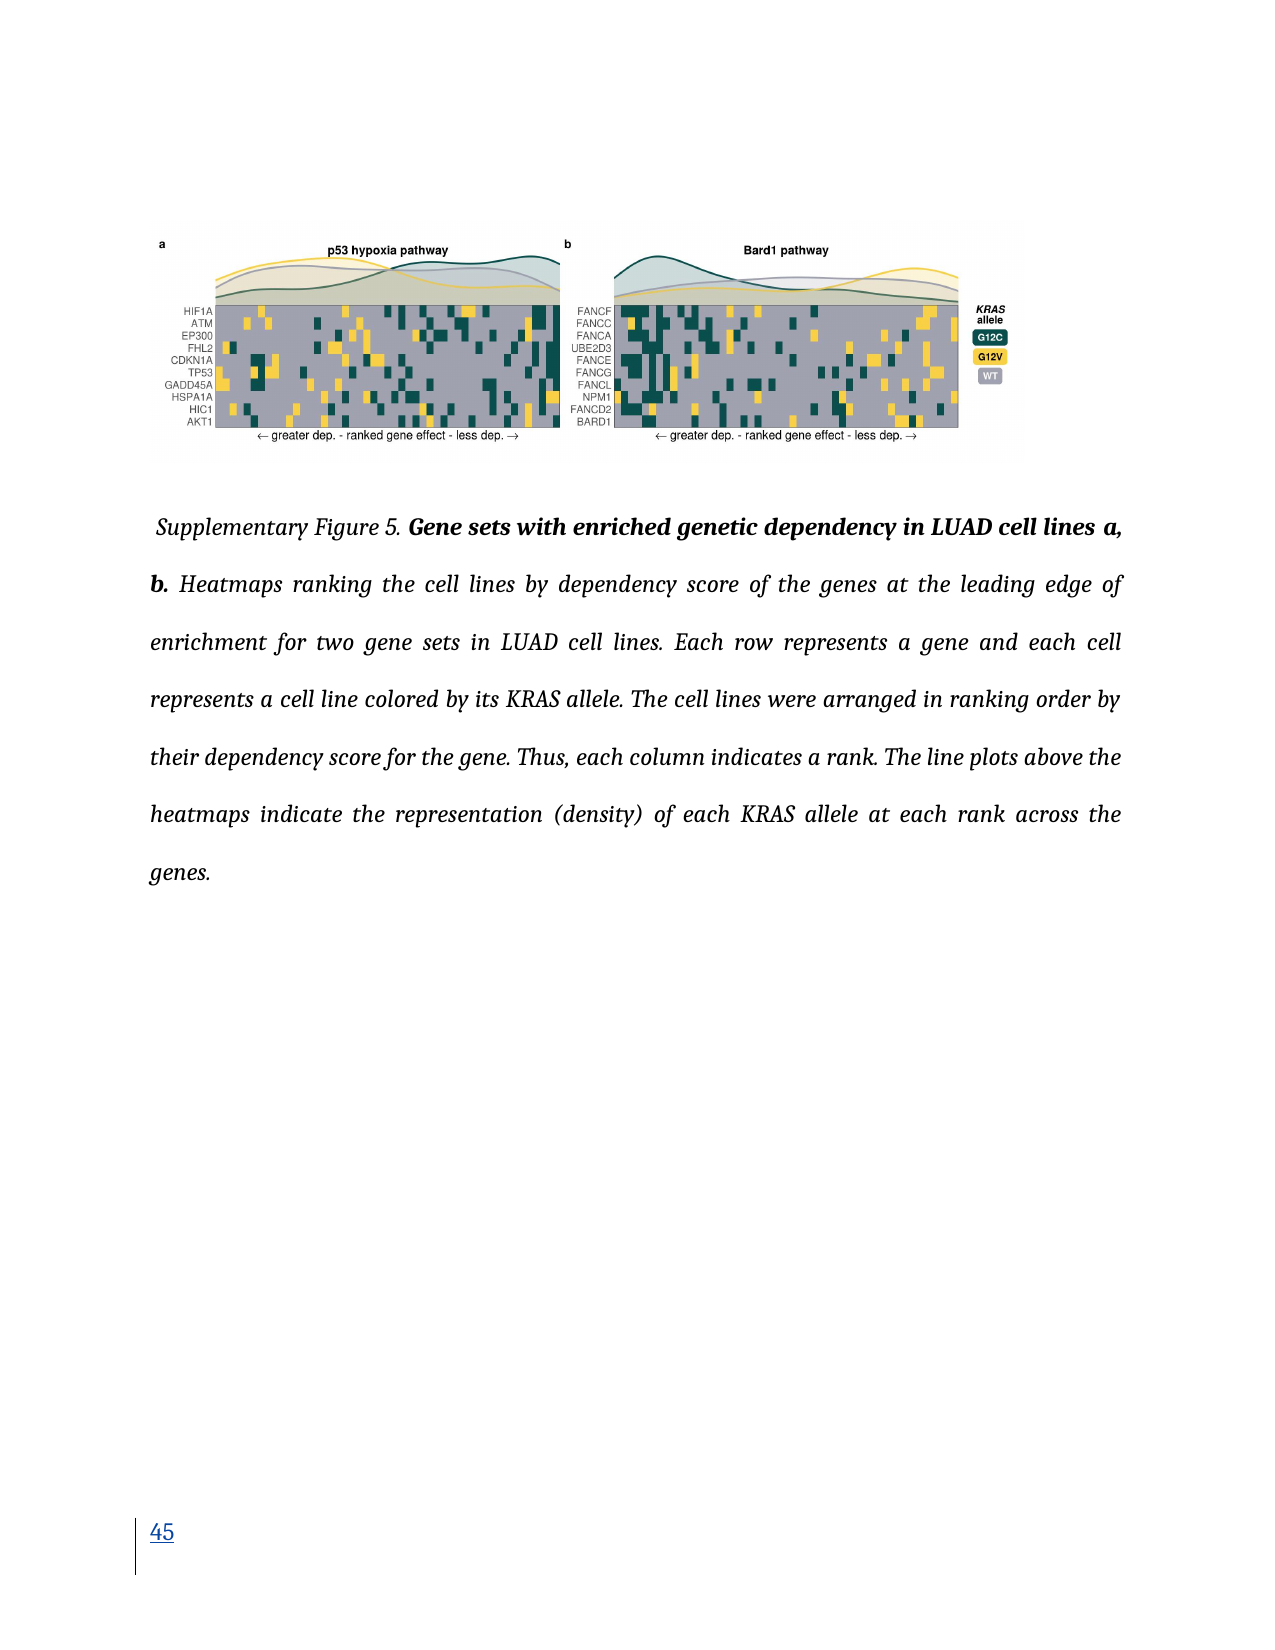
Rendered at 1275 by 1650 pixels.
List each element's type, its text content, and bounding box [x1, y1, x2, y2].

picture [150, 220, 1025, 463]
text Supplementary Figure 5. Gene sets with enriched genetic dependency in LUAD cell lines a, b. Heatmaps ranking the cell lines by dependency score of the genes at the leading edge of enrichment for two gene sets in LUAD cell lines. Each row represents a gene and each cell represents a cell line colored by its KRAS allele. The cell lines were arranged in ranking order by their dependency score for the gene. Thus, each column indicates a rank. The line plots above the heatmaps indicate the representation (density) of each KRAS allele at each rank across the genes. [150, 512, 1125, 886]
